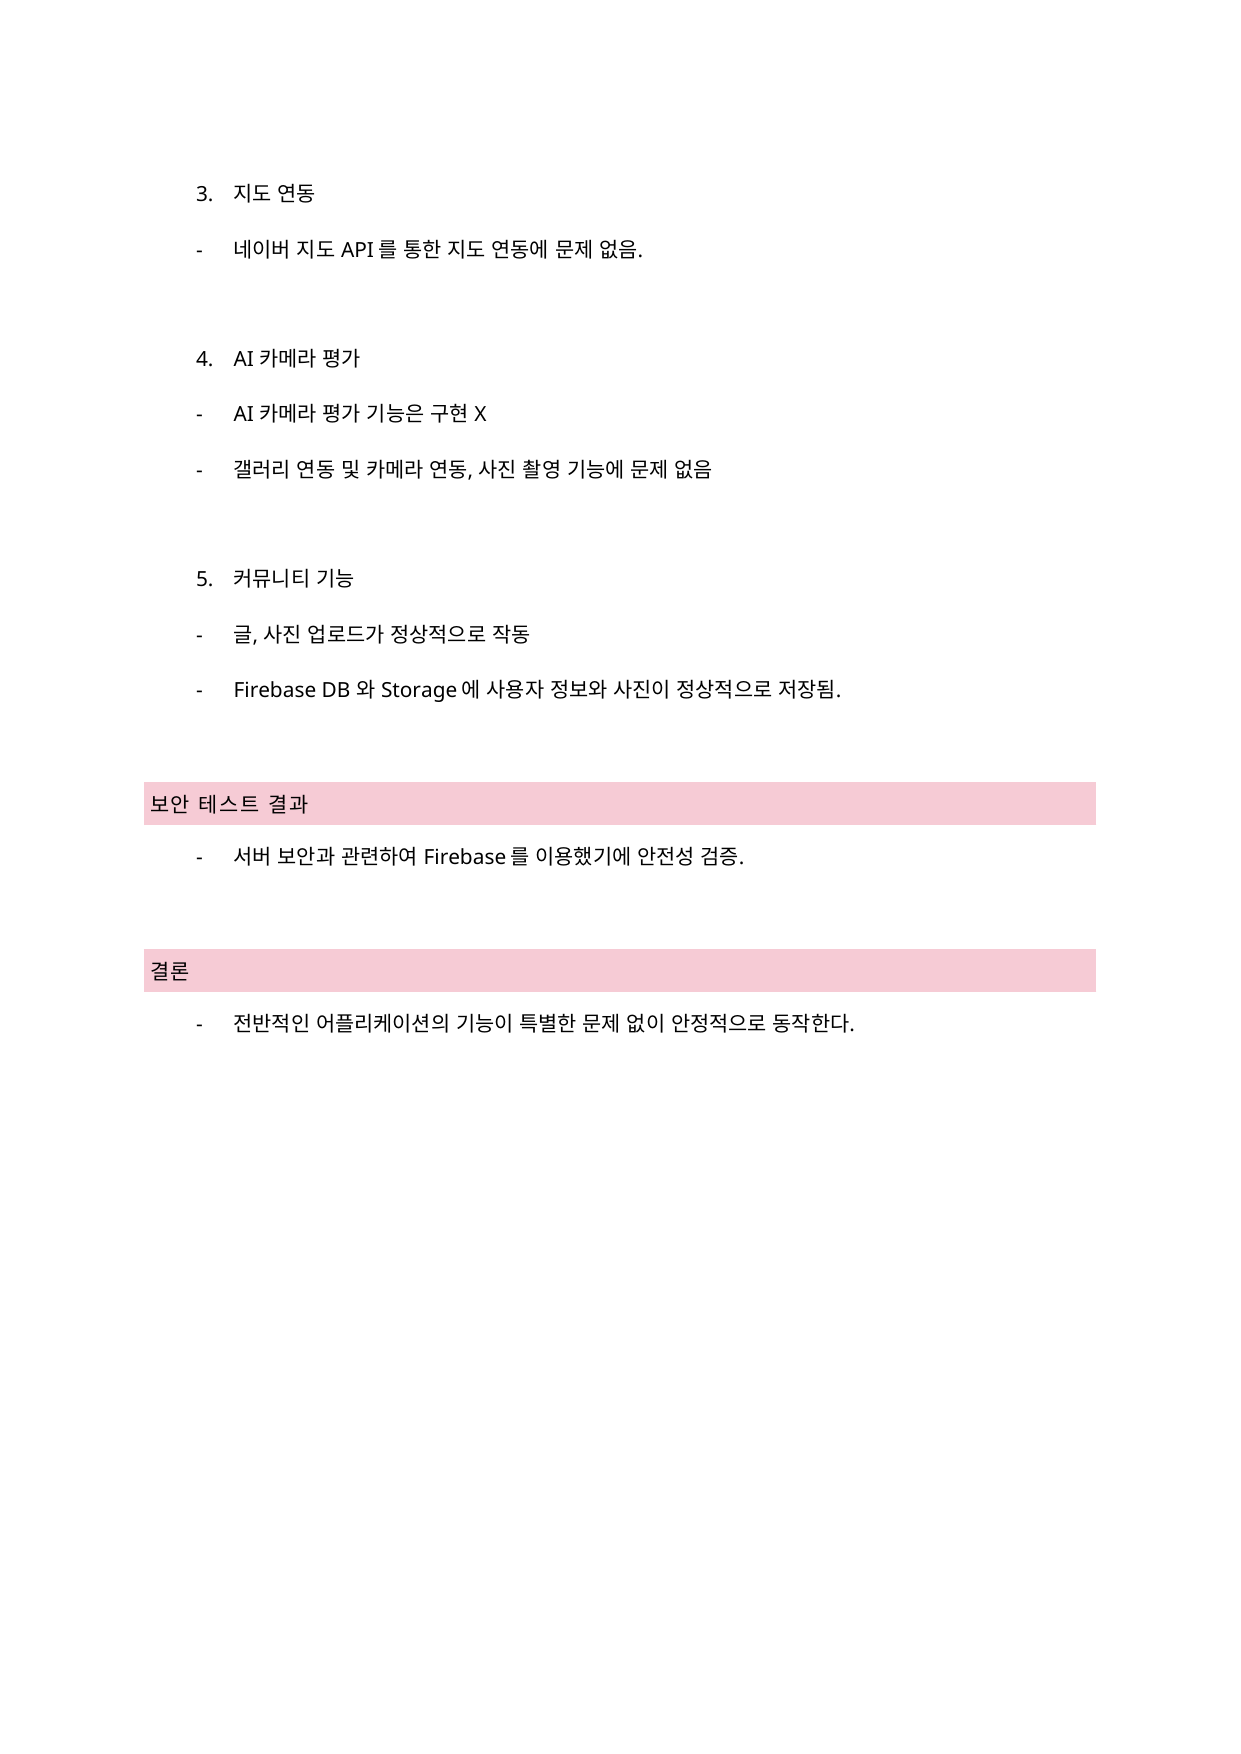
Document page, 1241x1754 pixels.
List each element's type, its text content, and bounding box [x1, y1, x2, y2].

list Firebase DB 와 Storage에 사용자 정보와 사진이 정상적으로 저장됨. [196, 673, 1090, 704]
list AI 카메라 평가 [196, 342, 1090, 372]
list 커뮤니티 기능 [196, 562, 1090, 592]
list 지도 연동 [196, 177, 1090, 207]
list 네이버 지도 API를 통한 지도 연동에 문제 없음. [196, 233, 1090, 263]
list 전반적인 어플리케이션의 기능이 특별한 문제 없이 안정적으로 동작한다. [196, 1007, 1090, 1037]
subtitle 결론 [150, 955, 1090, 986]
subtitle 보안 테스트 결과 [150, 789, 1090, 819]
list 서버 보안과 관련하여 Firebase를 이용했기에 안전성 검증. [196, 840, 1090, 870]
list AI 카메라 평가 기능은 구현 X [196, 397, 1090, 428]
list 갤러리 연동 및 카메라 연동, 사진 촬영 기능에 문제 없음 [196, 453, 1090, 483]
list 글, 사진 업로드가 정상적으로 작동 [196, 618, 1090, 648]
